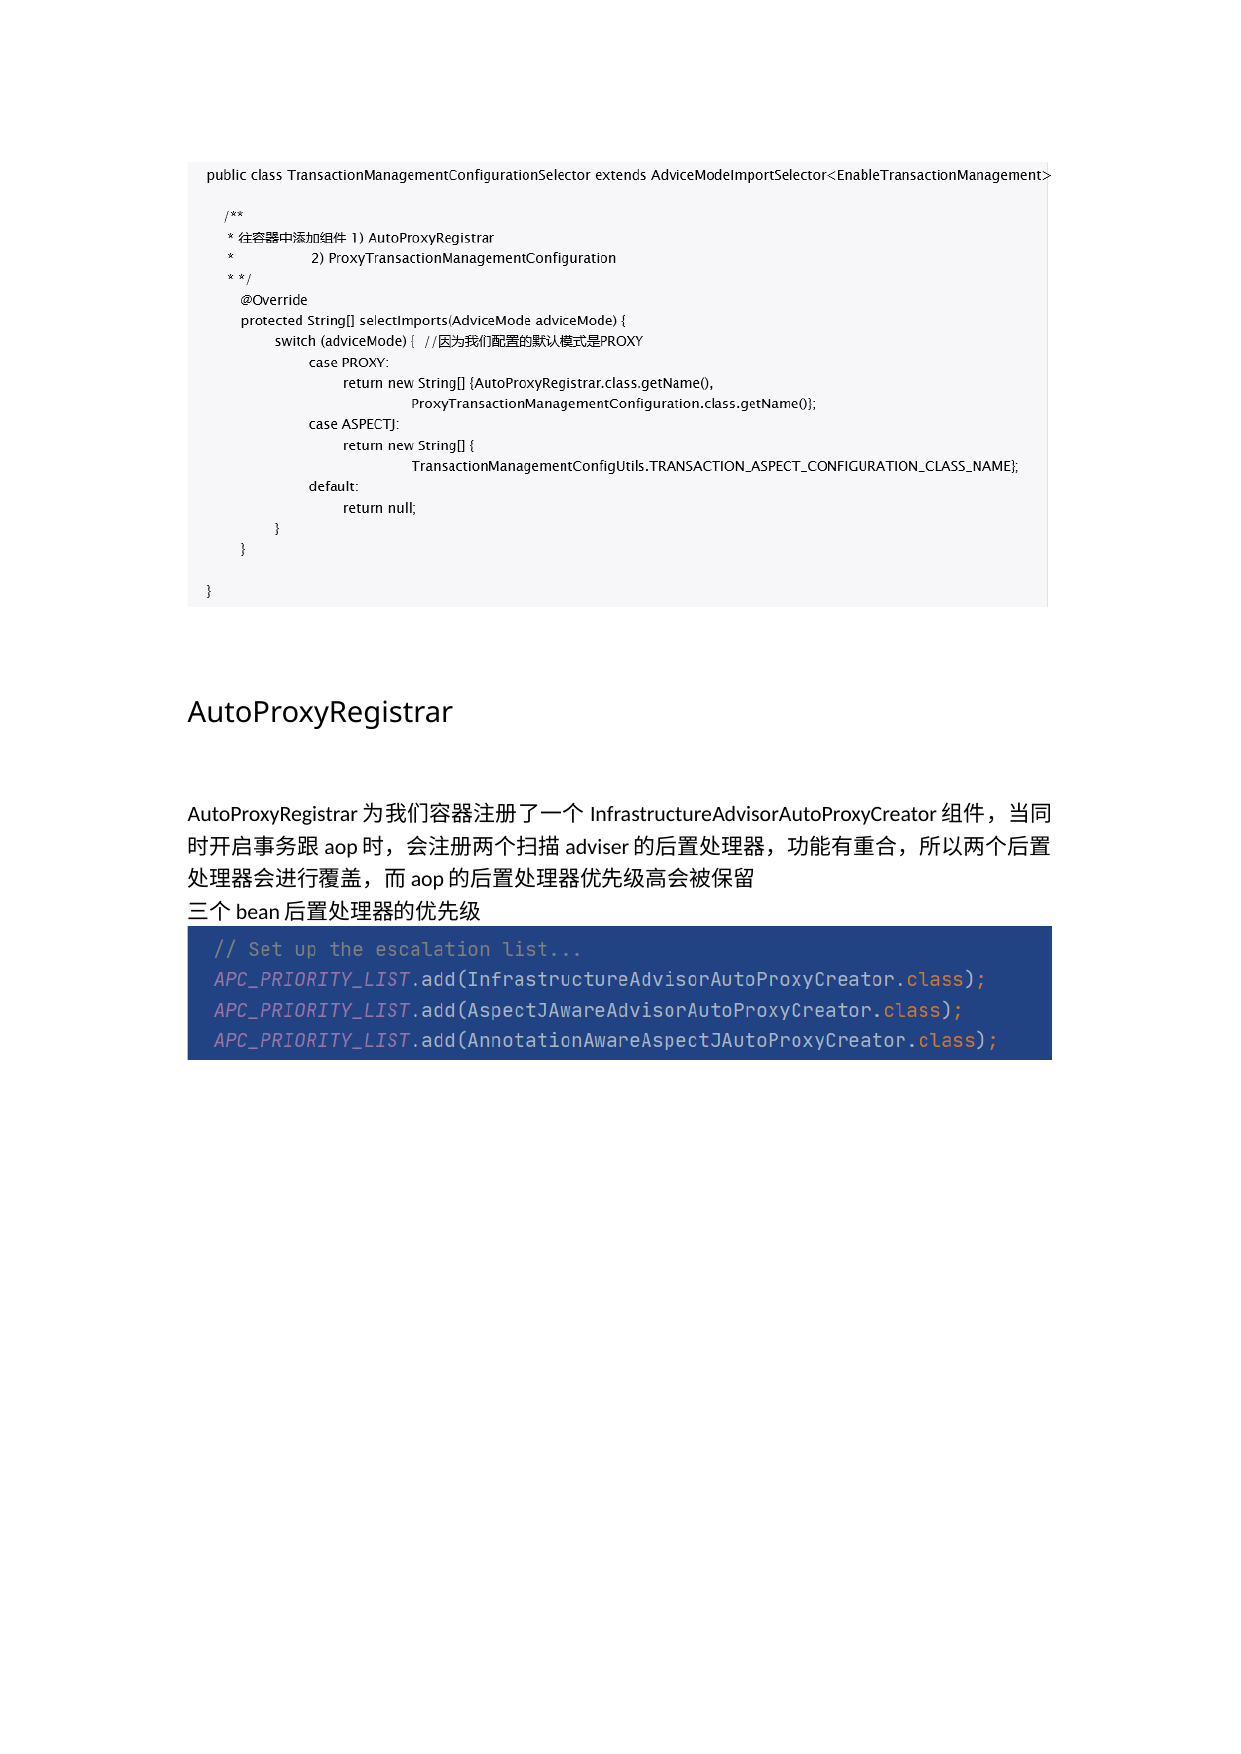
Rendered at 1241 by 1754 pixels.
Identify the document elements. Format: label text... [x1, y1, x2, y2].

text AutoProxyRegistrar为我们容器注册了一个InfrastructureAdvisorAutoProxyCreator组件，当同时开启事务跟aop时，会注册两个扫描adviser的后置处理器，功能有重合，所以两个后置处理器会进行覆盖，而aop的后置处理器优先级高会被保留 [187, 796, 1053, 893]
text 三个bean后置处理器的优先级 [187, 893, 1053, 926]
picture [187, 162, 1053, 607]
picture [187, 926, 1052, 1060]
subtitle AutoProxyRegistrar [187, 679, 1053, 744]
